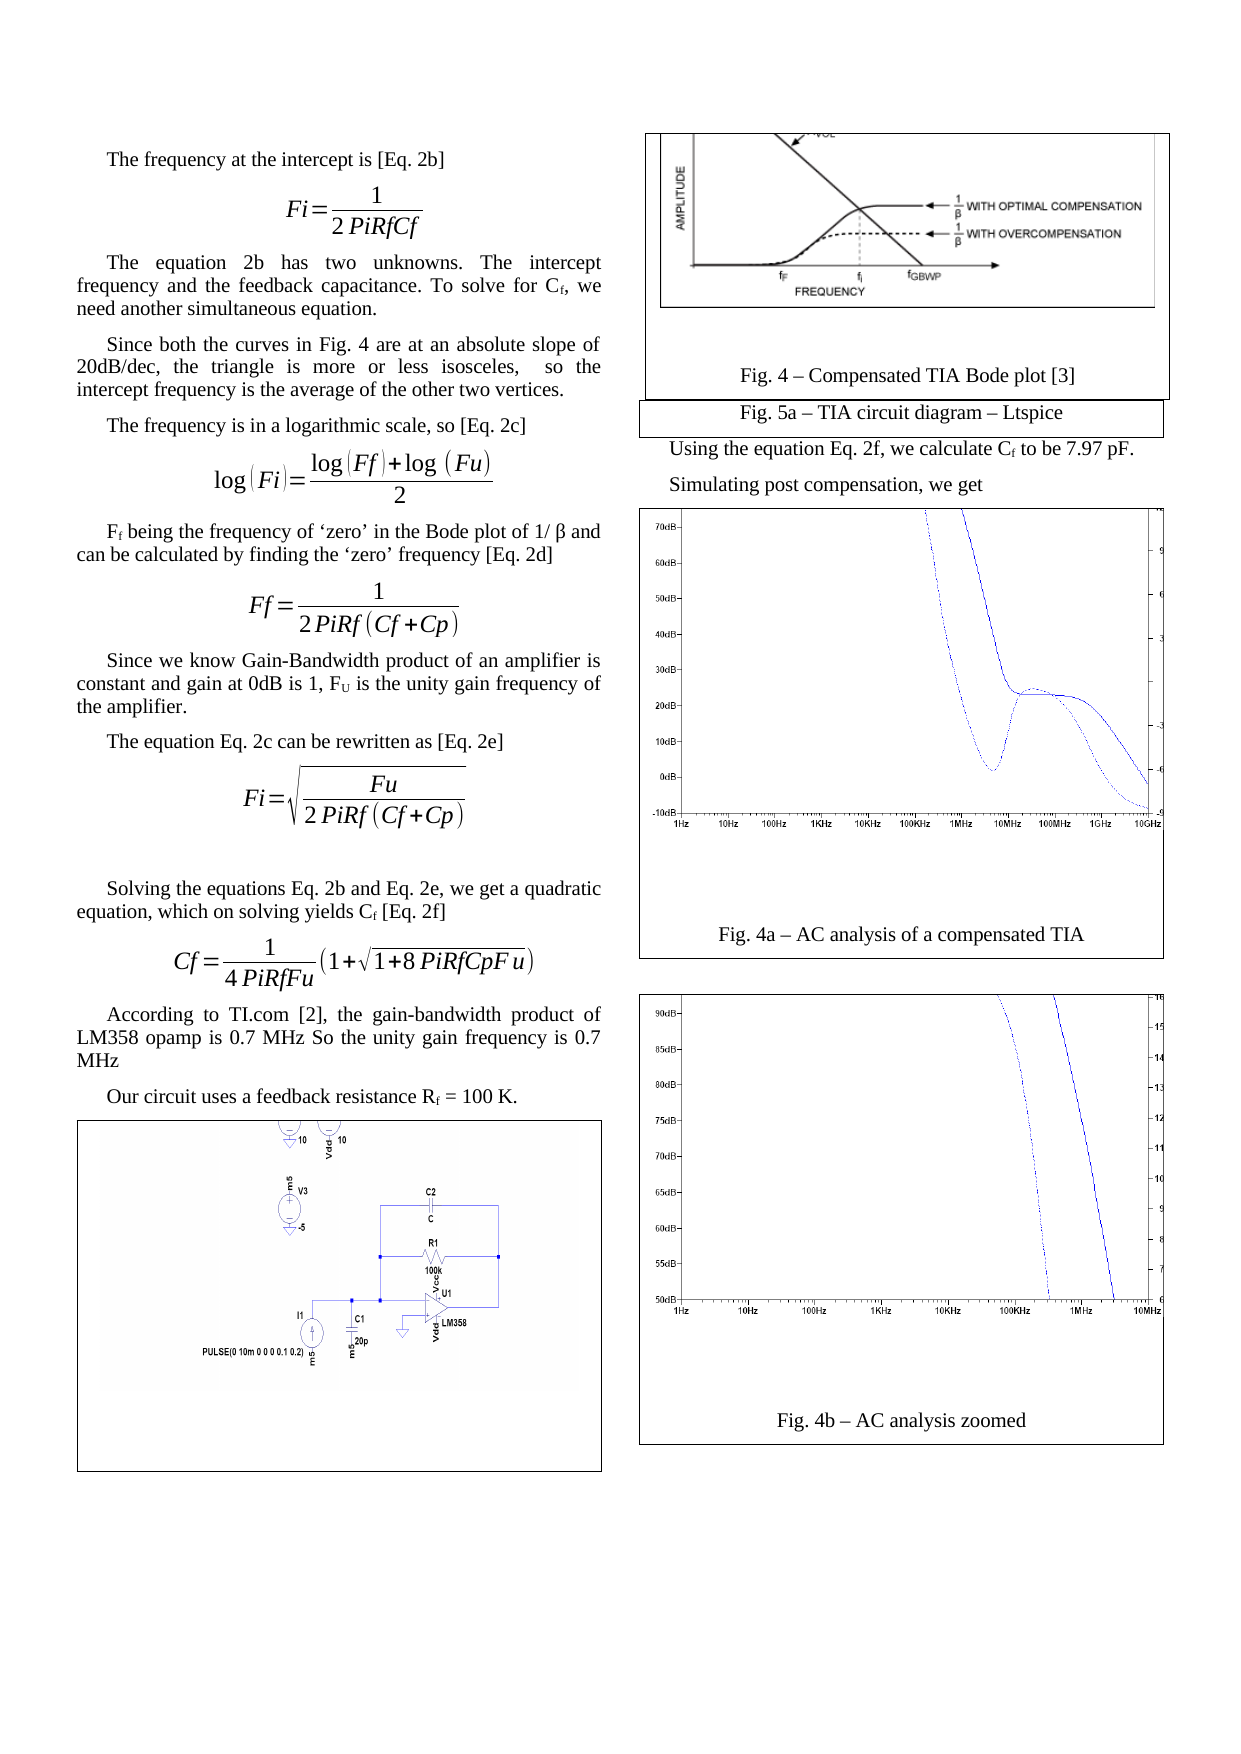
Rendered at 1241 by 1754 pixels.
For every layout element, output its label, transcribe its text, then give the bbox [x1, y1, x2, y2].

picture [660, 134, 1155, 308]
text Simulating post compensation, we get [639, 473, 1164, 496]
text Ff being the frequency of ‘zero’ in the Bode plot of 1/ β and can be calculated by finding the ‘zero’ frequency [Eq. 2d] [76, 521, 601, 566]
text The equation Eq. 2c can be rewritten as [Eq. 2e] [76, 731, 601, 753]
text The frequency at the intercept is [Eq. 2b] [76, 148, 601, 171]
text Using the equation Eq. 2f, we calculate Cf to be 7.97 pF. [639, 438, 1164, 460]
text The frequency is in a logarithmic scale, so [Eq. 2c] [76, 414, 601, 437]
text Since we know Gain-Bandwidth product of an amplifier is constant and gain at 0dB is 1, FU is the unity gain frequency of the amplifier. [76, 649, 601, 718]
text Solving the equations Eq. 2b and Eq. 2e, we get a quadratic equation, which on solving yields Cf [Eq. 2f] [76, 877, 601, 923]
picture [99, 1121, 579, 1391]
text According to TI.com [2], the gain-bandwidth product of LM358 opamp is 0.7 MHz So the unity gain frequency is 0.7 MHz [76, 1004, 601, 1072]
table_header Fig. 5a – TIA circuit diagram – Ltspice [78, 1121, 601, 1471]
table_header Fig. 4b – AC analysis zoomed [640, 995, 1163, 1444]
picture [650, 509, 1164, 830]
table_header Fig. 5a – TIA circuit diagram – Ltspice [640, 401, 1163, 437]
text Our circuit uses a feedback resistance Rf = 100 K. [76, 1085, 601, 1108]
table_header Fig. 4 – Compensated TIA Bode plot [3] [646, 134, 1169, 399]
text The equation 2b has two unknowns. The intercept frequency and the feedback capacitance. To solve for Cf, we need another simultaneous equation. [76, 252, 601, 320]
picture [650, 995, 1164, 1317]
text Since both the curves in Fig. 4 are at an absolute slope of 20dB/dec, the triangle is more or less isosceles, so the intercept frequency is the average of the other two vertices. [76, 333, 601, 401]
table_header Fig. 4a – AC analysis of a compensated TIA [640, 509, 1163, 958]
